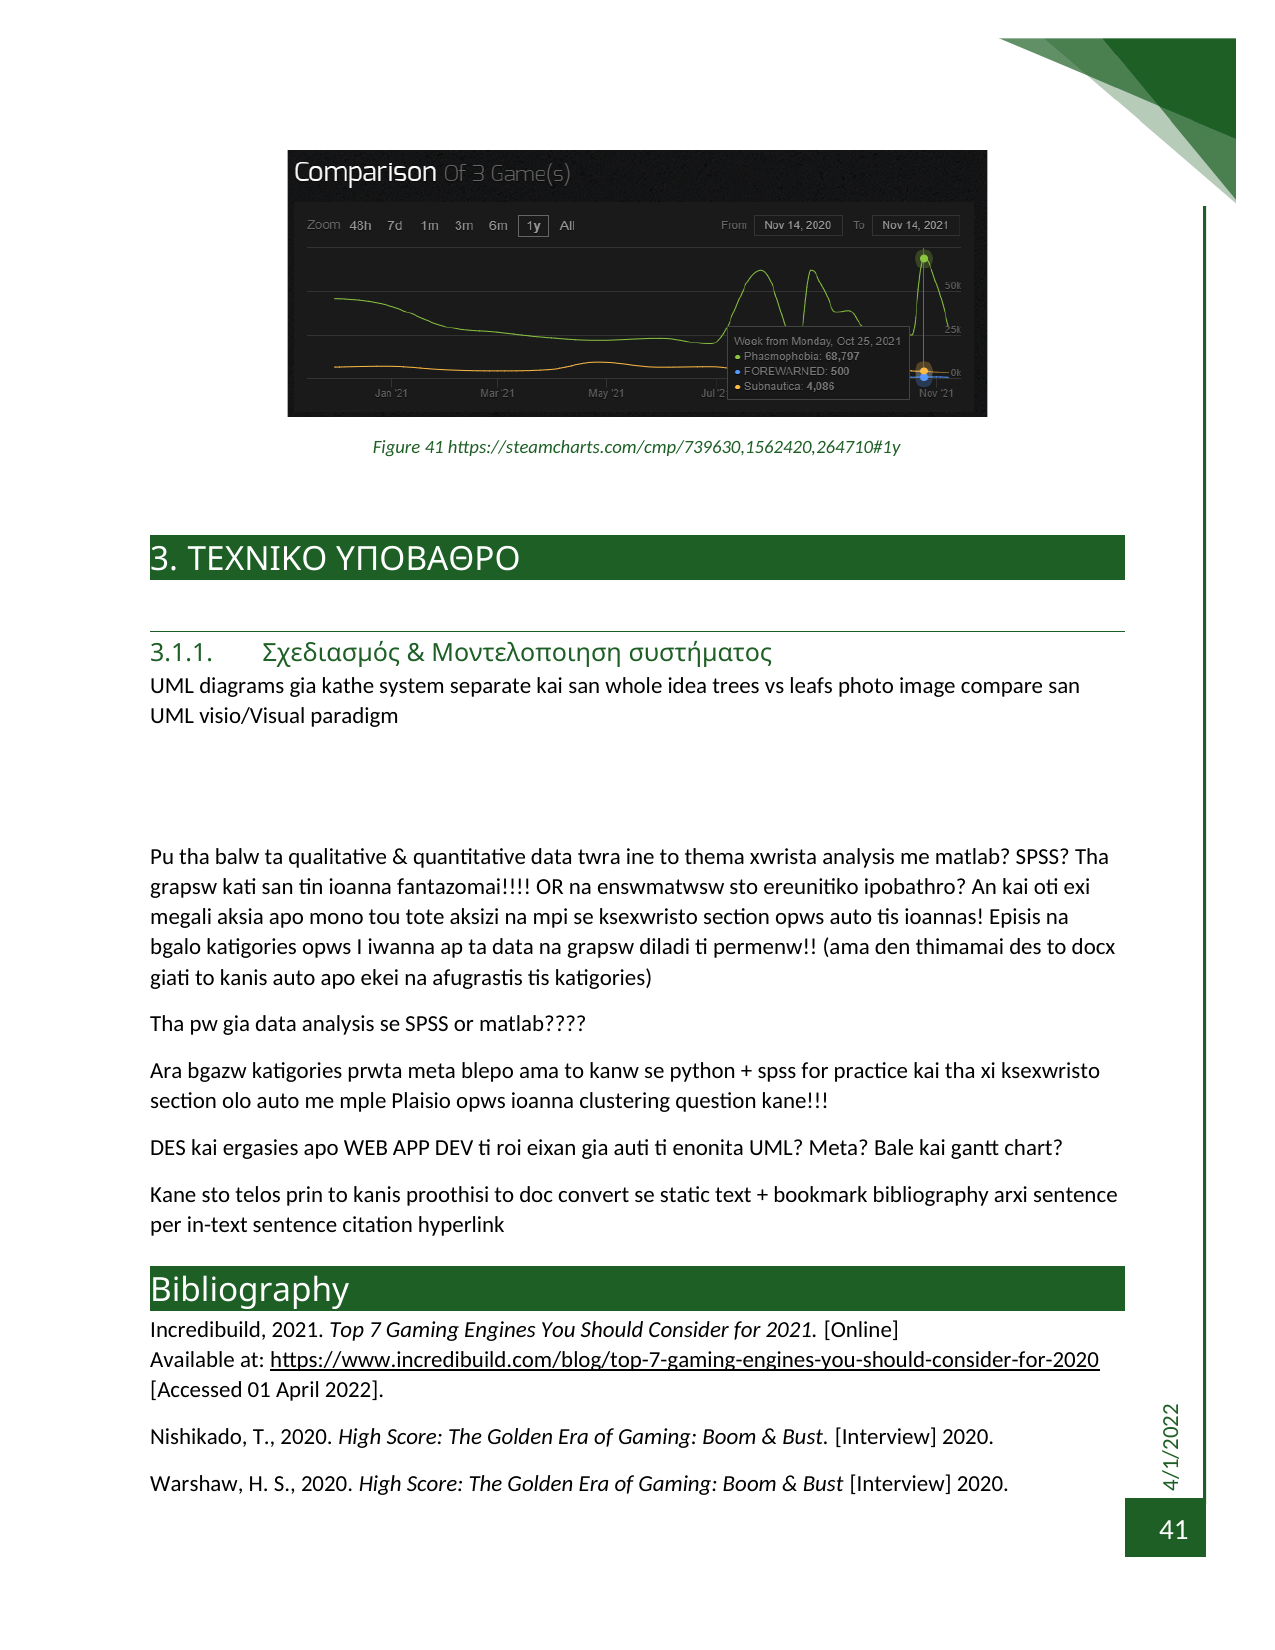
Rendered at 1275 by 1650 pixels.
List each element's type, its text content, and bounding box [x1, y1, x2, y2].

picture [287, 150, 988, 417]
text DES kai ergasies apo WEB APP DEV ti roi eixan gia auti ti enonita UML? Meta? Bale kai gantt chart? [150, 1133, 1125, 1161]
text Tha pw gia data analysis se SPSS or matlab???? [150, 1009, 1125, 1037]
subtitle Σχεδιασμός & Μοντελοποιηση συστήματος [150, 632, 1125, 668]
text Figure 42 https://steamcharts.com/cmp/739630,1562420,264710#1y [150, 436, 1125, 459]
text UML diagrams gia kathe system separate kai san whole idea trees vs leafs photo image compare san UML visio/Visual paradigm [150, 671, 1125, 729]
picture [997, 38, 1236, 204]
text Ara bgazw katigories prwta meta blepo ama to kanw se python + spss for practice kai tha xi ksexwristo section olo auto me mple Plaisio opws ioanna clustering question kane!!! [150, 1056, 1125, 1114]
text Pu tha balw ta qualitative & quantitative data twra ine to thema xwrista analysis me matlab? SPSS? Tha grapsw kati san tin ioanna fantazomai!!!! OR na enswmatwsw sto ereunitiko ipobathro? An kai oti exi megali aksia apo mono tou tote aksizi na mpi se ksexwristo section opws auto tis ioannas! Episis na bgalo katigories opws I iwanna ap ta data na grapsw diladi ti permenw!! (ama den thimamai des to docx giati to kanis auto apo ekei na afugrastis tis katigories) [150, 842, 1125, 991]
subtitle ΤΕΧΝΙΚΟ ΥΠΟΒΑΘΡΟ [150, 535, 1125, 580]
text Kane sto telos prin to kanis proothisi to doc convert se static text + bookmark bibliography arxi sentence per in-text sentence citation hyperlink [150, 1180, 1125, 1238]
